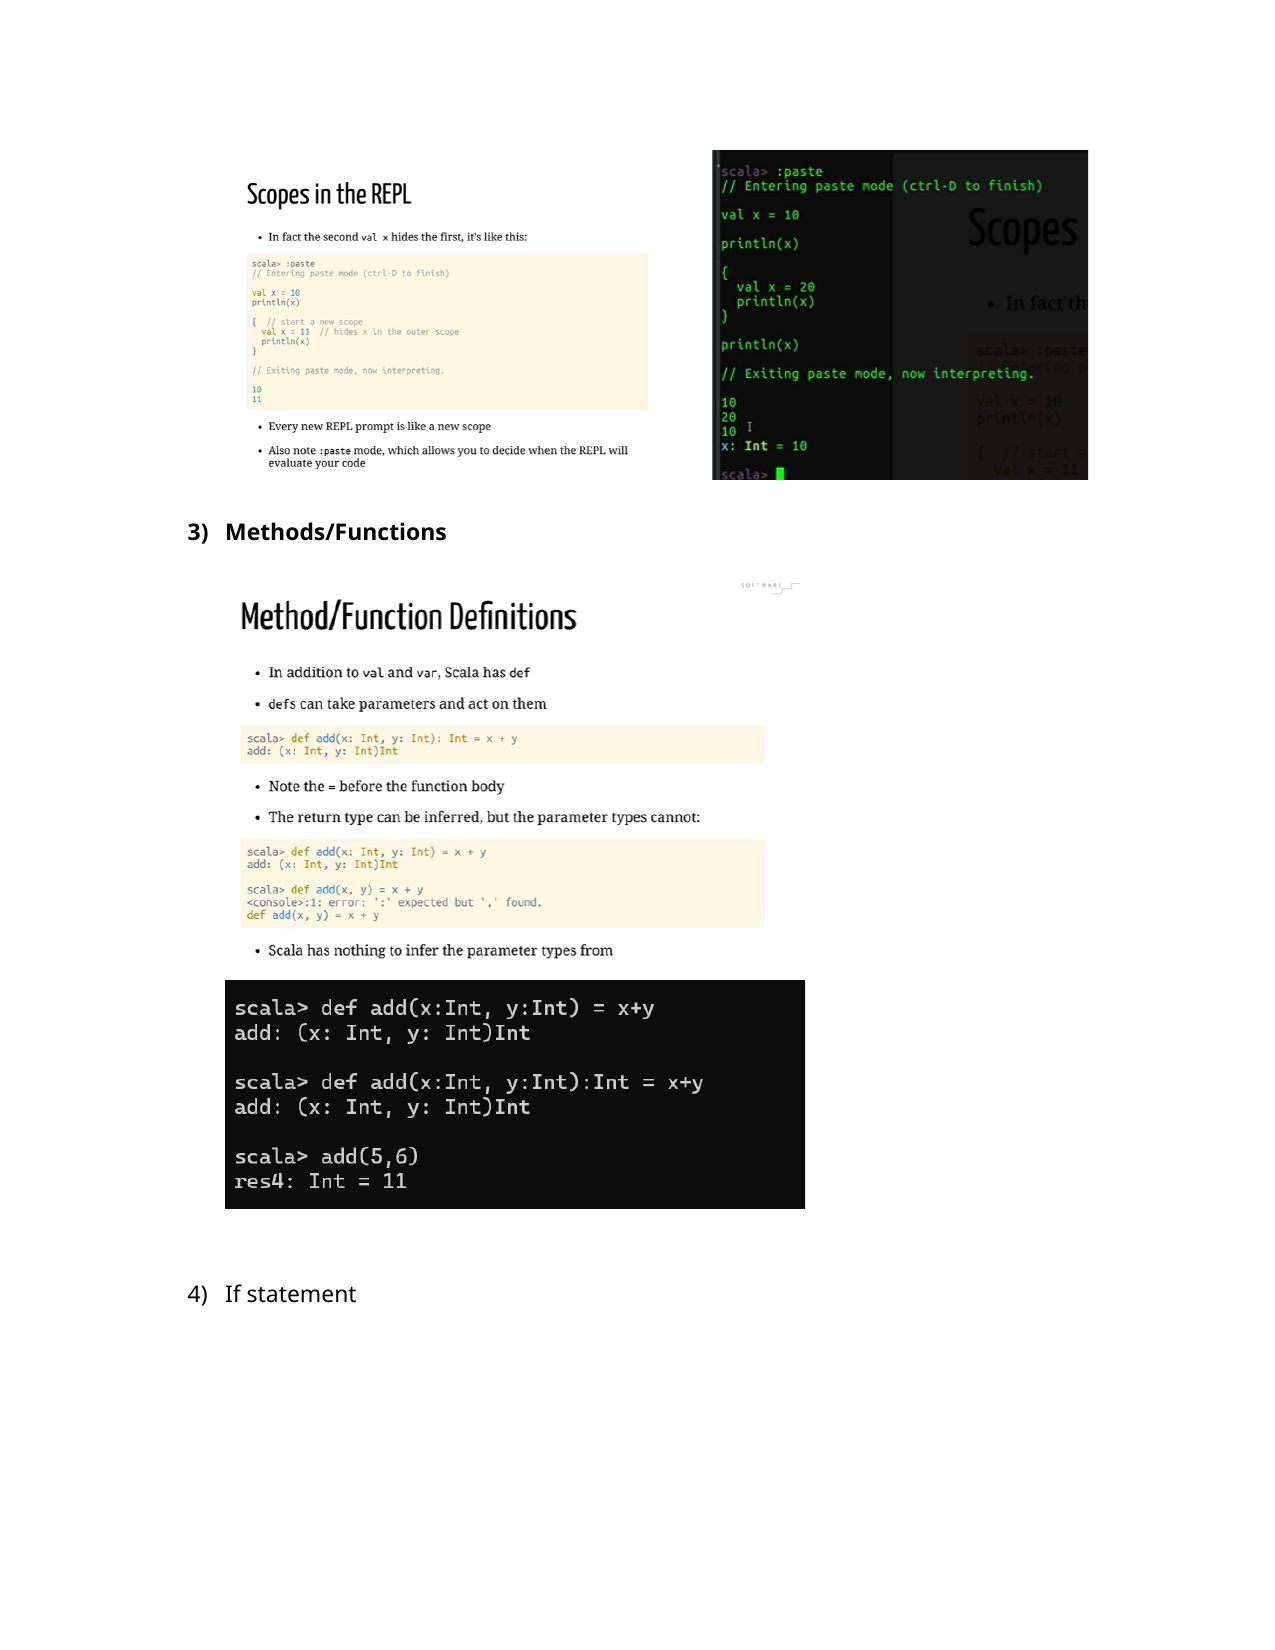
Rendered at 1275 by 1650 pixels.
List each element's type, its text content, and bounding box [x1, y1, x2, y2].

picture [225, 583, 800, 978]
list If statement [187, 1278, 1125, 1309]
picture [225, 182, 707, 480]
picture [225, 980, 805, 1209]
list Methods/Functions [187, 516, 1125, 548]
picture [712, 150, 1089, 480]
